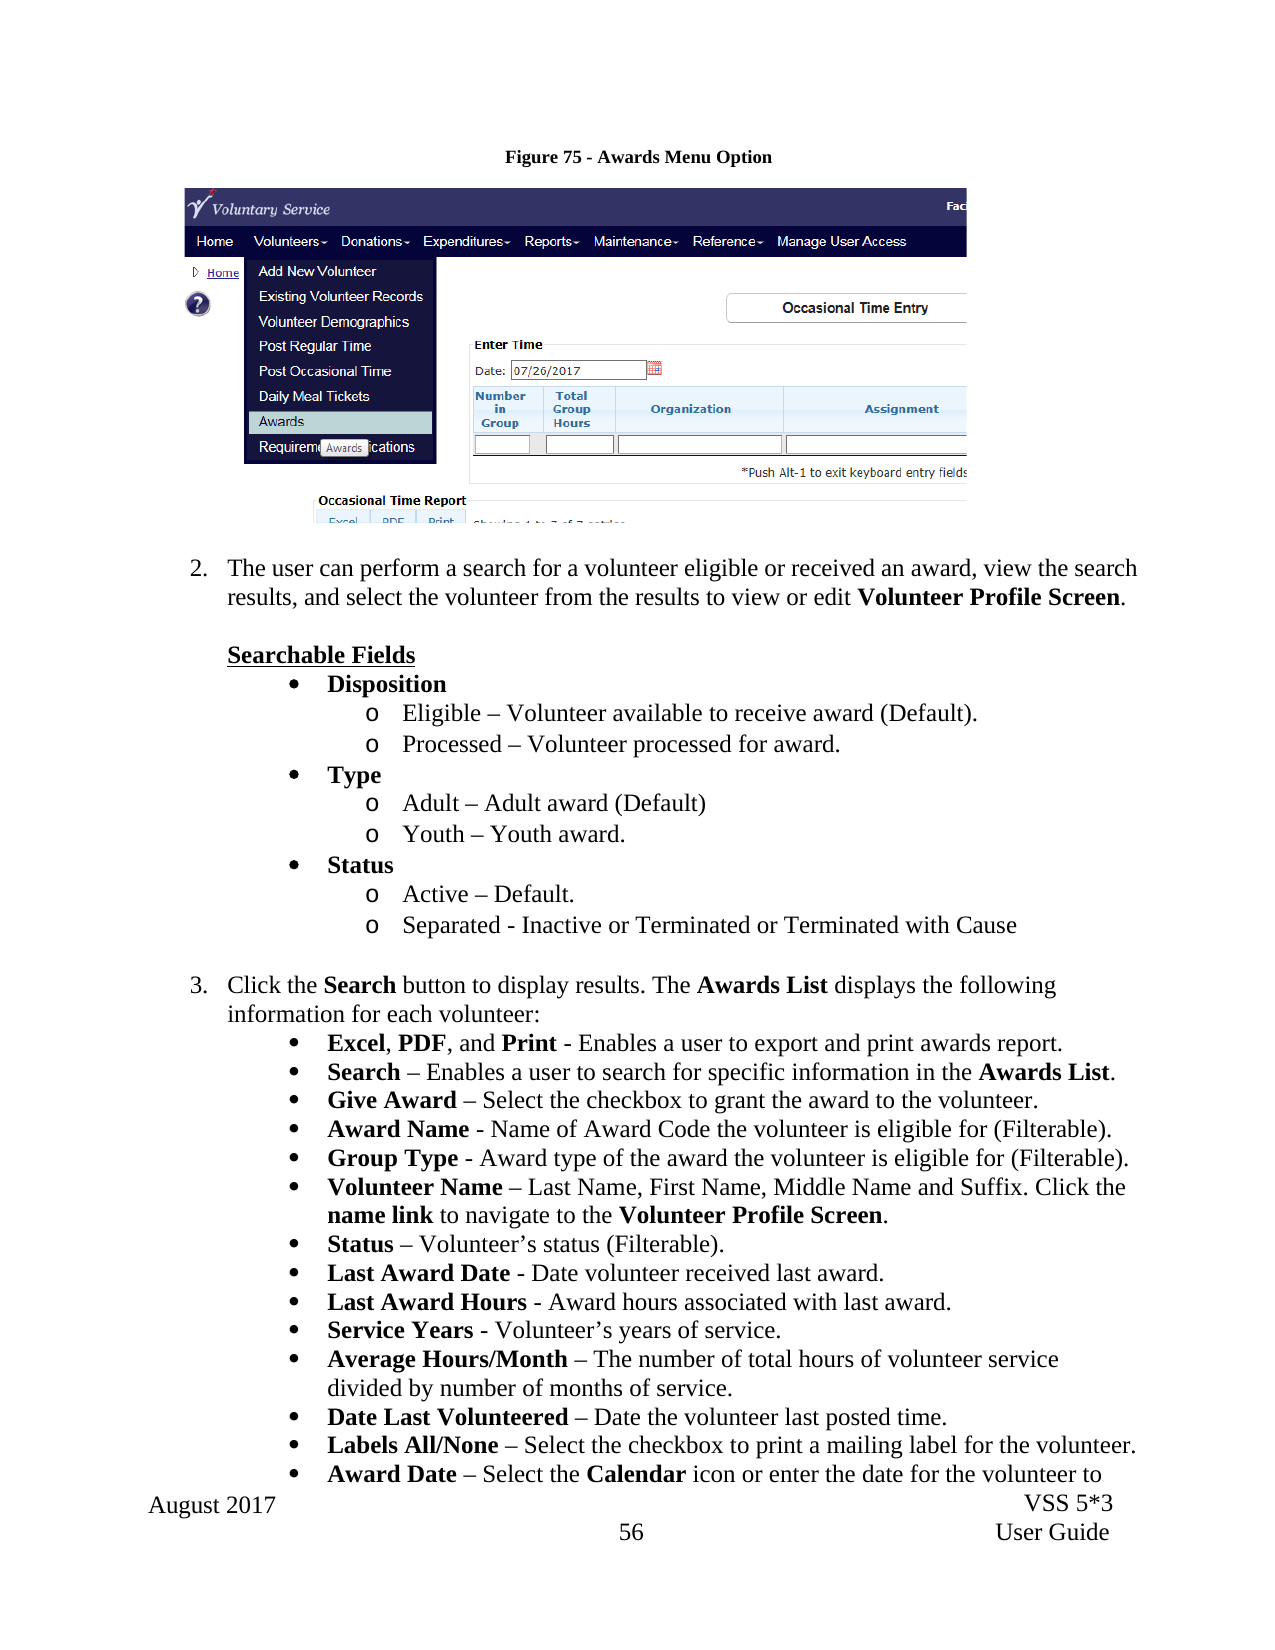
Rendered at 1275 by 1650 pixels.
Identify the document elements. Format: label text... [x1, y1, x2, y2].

picture [184, 188, 967, 523]
list The user can perform a search for a volunteer eligible or received an award, view the search results, and select the volunteer from the results to view or edit Volunteer Profile Screen. [189, 553, 1137, 611]
list Last Award Hours - Award hours associated with last award. [289, 1287, 1137, 1316]
text Searchable Fields [227, 641, 1137, 669]
list Click the Search button to display results. The Awards List displays the following information for each volunteer: [189, 971, 1137, 1028]
list Excel, PDF, and Print - Enables a user to export and print awards report. [289, 1028, 1137, 1057]
list Disposition [289, 669, 1137, 698]
list Type [289, 760, 1137, 788]
list Last Award Date - Date volunteer received last award. [289, 1258, 1137, 1287]
list Award Name - Name of Award Code the volunteer is eligible for (Filterable). [289, 1114, 1137, 1143]
list Service Years - Volunteer’s years of service. [289, 1316, 1137, 1344]
list Active – Default. [364, 879, 1137, 910]
list Separated - Inactive or Terminated or Terminated with Cause [364, 910, 1137, 941]
list Eligible – Volunteer available to receive award (Default). [364, 698, 1137, 729]
list Adult – Adult award (Default) [364, 788, 1137, 819]
list Processed – Volunteer processed for award. [364, 729, 1137, 760]
list Search – Enables a user to search for specific information in the Awards List. [289, 1057, 1137, 1086]
list Youth – Youth award. [364, 819, 1137, 850]
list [289, 1459, 1137, 1488]
list Status [289, 850, 1137, 879]
list Status – Volunteer’s status (Filterable). [289, 1229, 1137, 1258]
list Average Hours/Month – The number of total hours of volunteer service divided by number of months of service. [289, 1344, 1137, 1402]
list Volunteer Name – Last Name, First Name, Middle Name and Suffix. Click the name link to navigate to the Volunteer Profile Screen. [289, 1172, 1137, 1229]
list Give Award – Select the checkbox to grant the award to the volunteer. [289, 1086, 1137, 1114]
list Labels All/None – Select the checkbox to print a mailing label for the volunteer. [289, 1431, 1137, 1459]
list Group Type - Award type of the award the volunteer is eligible for (Filterable). [289, 1143, 1137, 1172]
list Date Last Volunteered – Date the volunteer last posted time. [289, 1402, 1137, 1431]
